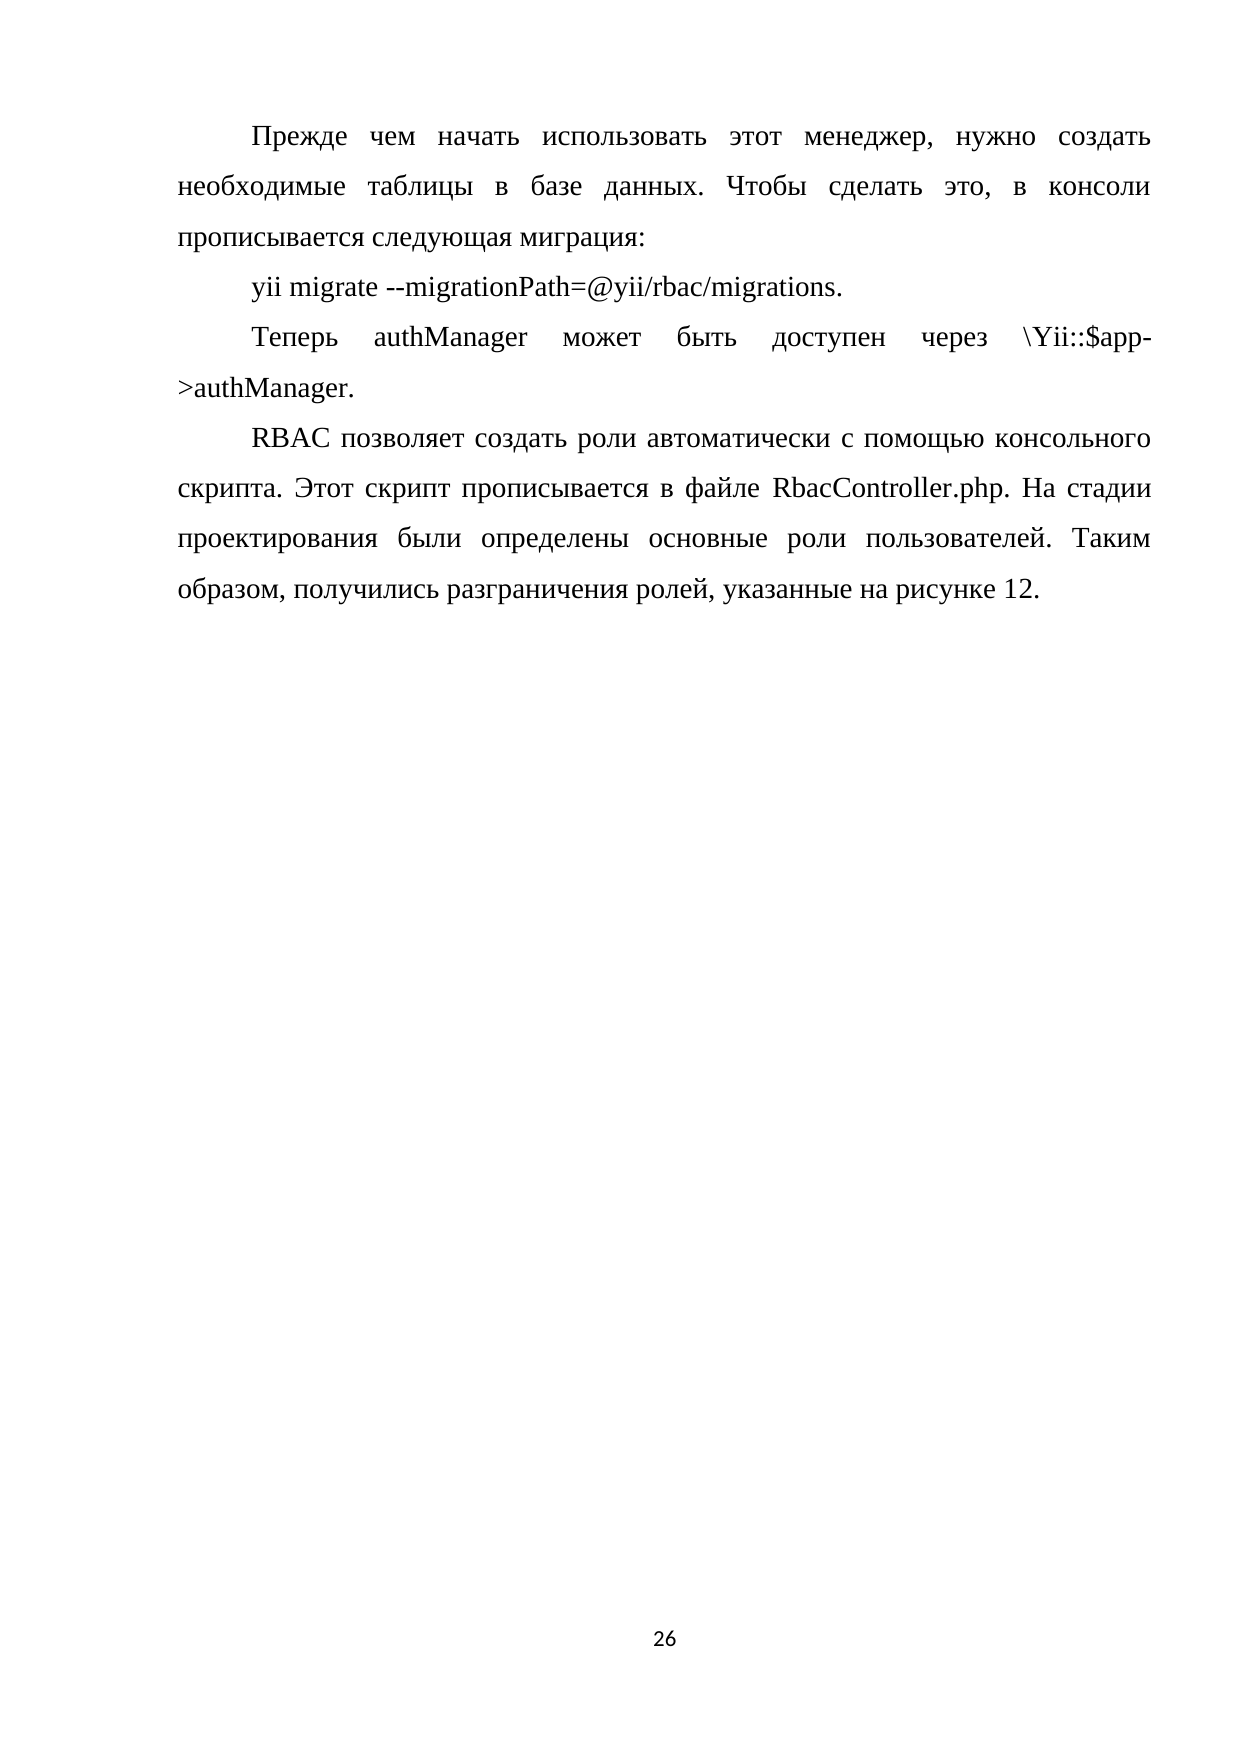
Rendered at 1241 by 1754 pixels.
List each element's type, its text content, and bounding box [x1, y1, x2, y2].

text RBAC позволяет создать роли автоматически с помощью консольного скрипта. Этот скрипт прописывается в файле RbacController.php. На стадии проектирования были определены основные роли пользователей. Таким образом, получились разграничения ролей, указанные на рисунке 12. [177, 420, 1152, 604]
text Теперь authManager может быть доступен через \Yii::$app->authManager. [177, 319, 1152, 403]
text yii migrate --migrationPath=@yii/rbac/migrations. [177, 269, 1152, 303]
text Прежде чем начать использовать этот менеджер, нужно создать необходимые таблицы в базе данных. Чтобы сделать это, в консоли прописывается следующая миграция: [177, 118, 1152, 252]
